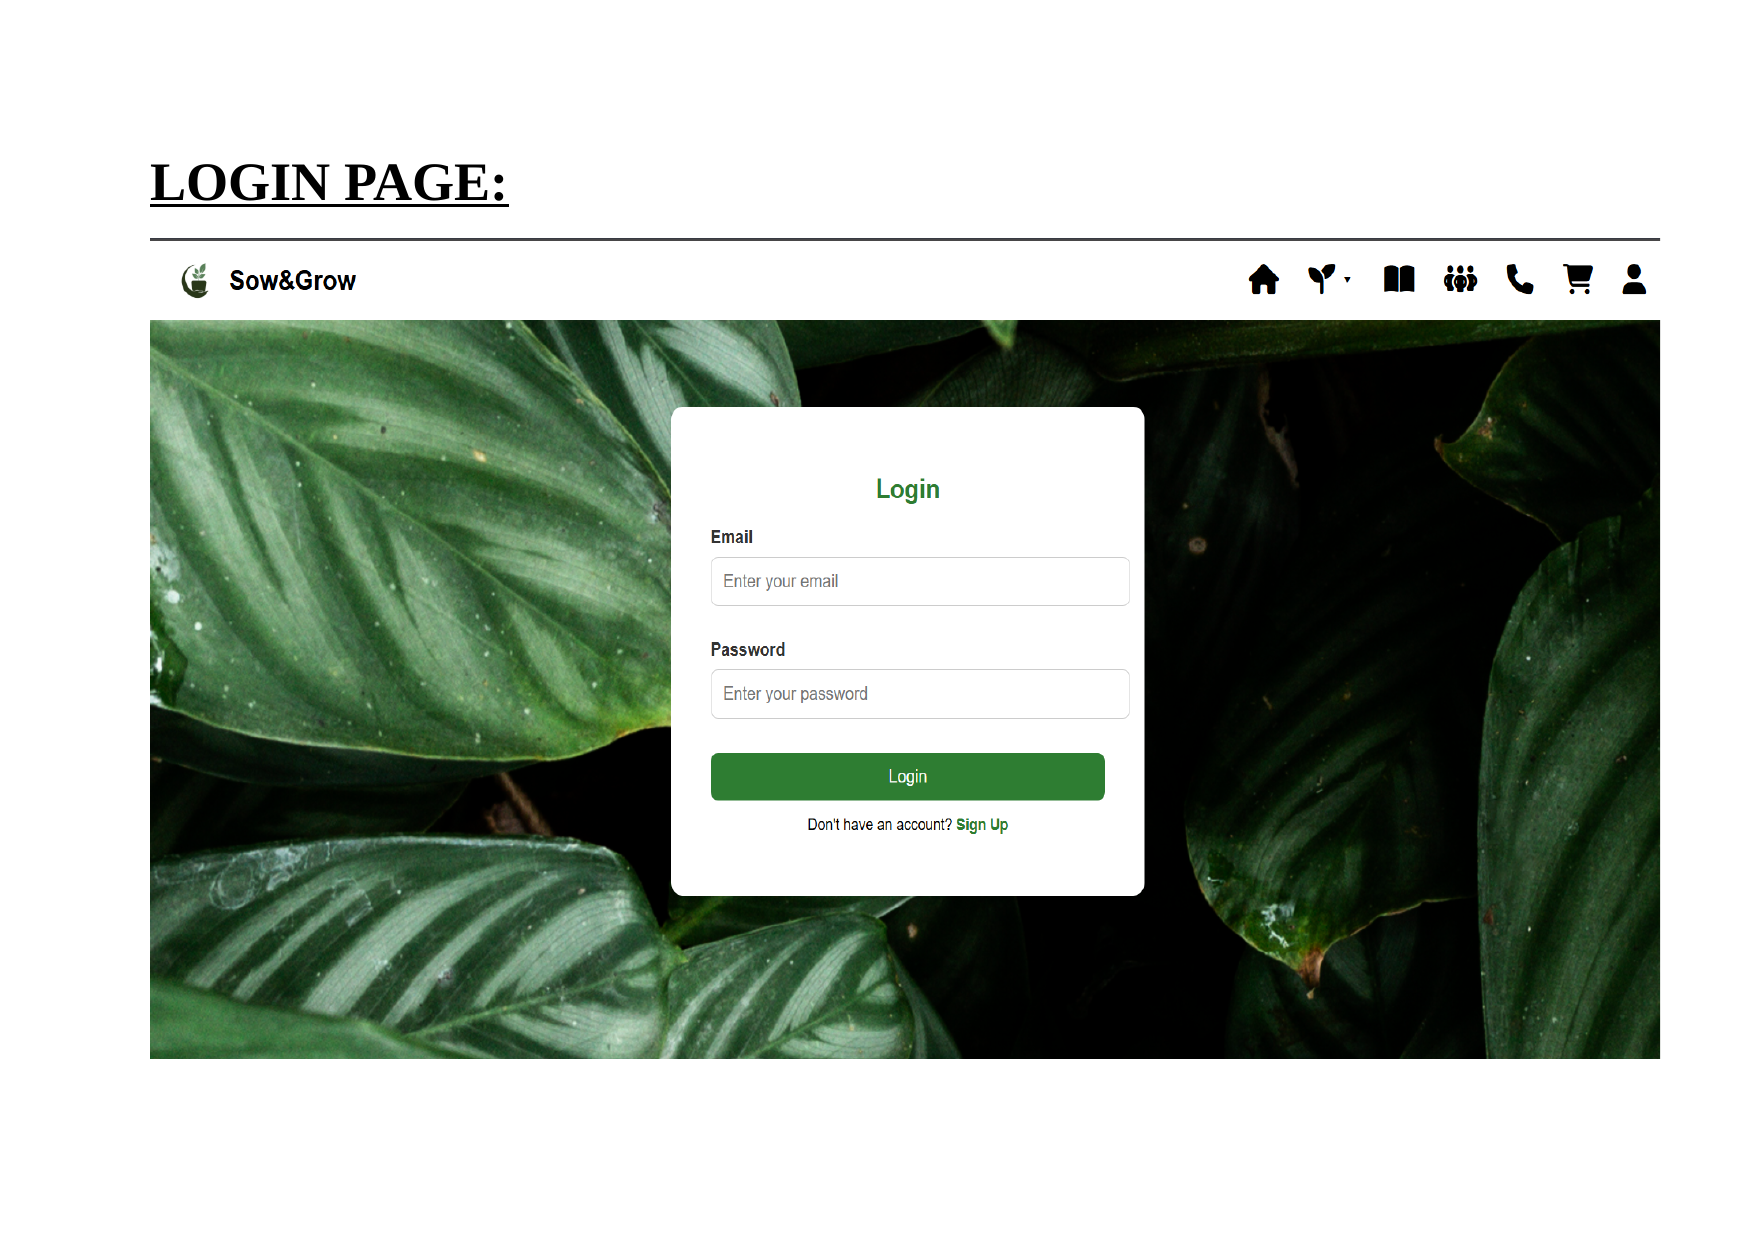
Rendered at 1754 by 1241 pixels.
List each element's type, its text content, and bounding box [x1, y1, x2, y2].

picture [150, 238, 1660, 1059]
text LOGIN PAGE: [150, 150, 1604, 212]
